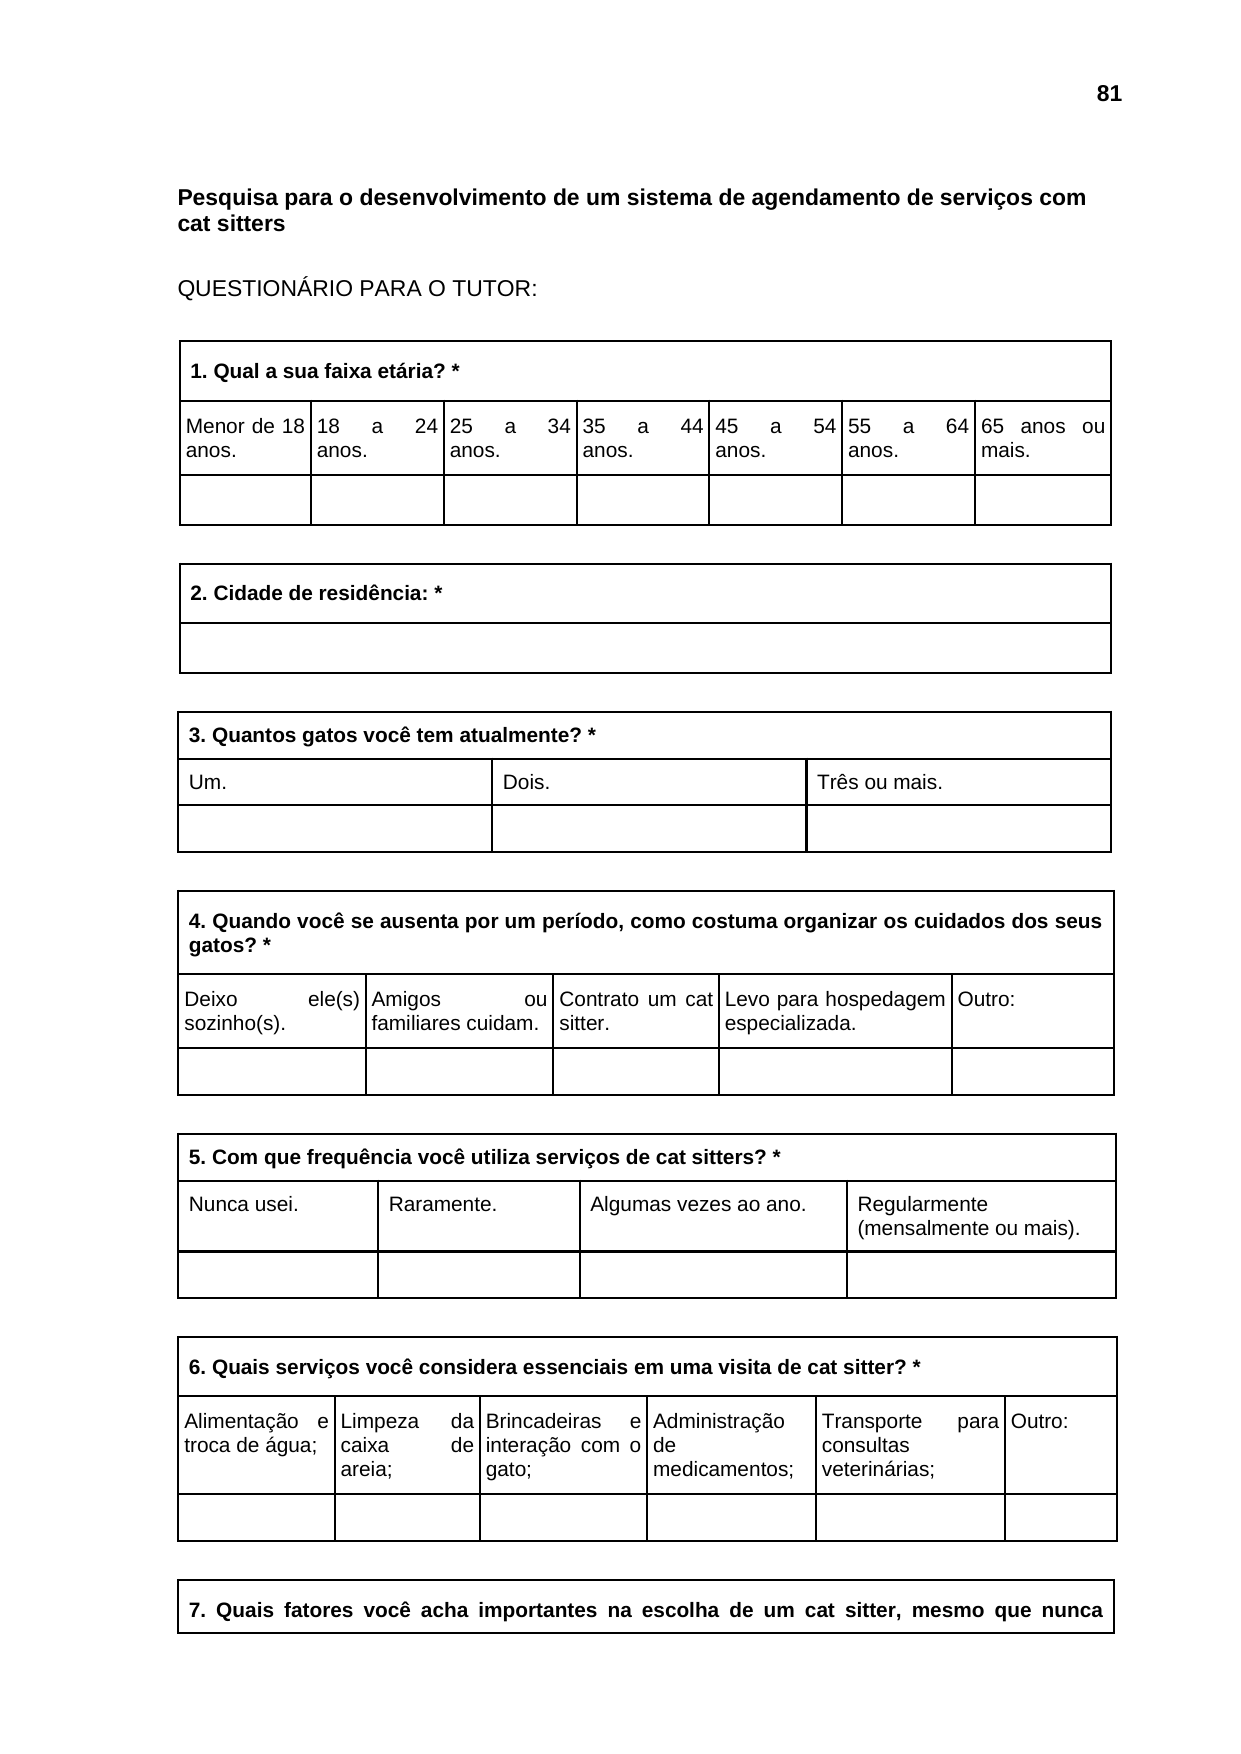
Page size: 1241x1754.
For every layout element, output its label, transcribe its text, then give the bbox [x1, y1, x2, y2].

table_cell Deixo ele(s) sozinho(s). [179, 975, 365, 1047]
table_cell [312, 476, 443, 524]
table_cell Amigos ou familiares cuidam. [367, 975, 552, 1047]
table_cell [578, 476, 708, 524]
table_header 3. Quantos gatos você tem atualmente? * [179, 713, 1110, 757]
table_cell 45 a 54 anos. [710, 402, 841, 474]
table_cell [181, 476, 310, 524]
table_cell [493, 806, 805, 851]
table_cell [179, 1253, 377, 1297]
table_cell [953, 1049, 1113, 1094]
table_cell [817, 1495, 1004, 1540]
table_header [179, 1581, 1113, 1632]
table_cell [720, 1049, 951, 1094]
table_cell [379, 1253, 579, 1297]
table_cell Contrato um cat sitter. [554, 975, 718, 1047]
table_cell [179, 806, 491, 851]
text QUESTIONÁRIO PARA O TUTOR: [177, 275, 1122, 301]
table_header 2. Cidade de residência: * [181, 565, 1110, 622]
table_cell [367, 1049, 552, 1094]
table_cell 55 a 64 anos. [843, 402, 974, 474]
table_cell [808, 806, 1110, 851]
table_cell [554, 1049, 718, 1094]
table_cell [976, 476, 1110, 524]
table_cell [843, 476, 974, 524]
table_header 6. Quais serviços você considera essenciais em uma visita de cat sitter? * [179, 1338, 1116, 1395]
table_header 5. Com que frequência você utiliza serviços de cat sitters? * [179, 1135, 1115, 1179]
table_cell Raramente. [379, 1182, 579, 1250]
table_cell [336, 1495, 479, 1540]
table_cell Outro: [1006, 1397, 1116, 1493]
table_cell 18 a 24 anos. [312, 402, 443, 474]
table_cell Administração de medicamentos; [648, 1397, 815, 1493]
table_cell Regularmente (mensalmente ou mais). [848, 1182, 1115, 1250]
table_cell [181, 624, 1110, 672]
table_cell 65 anos ou mais. [976, 402, 1110, 474]
table_cell Levo para hospedagem especializada. [720, 975, 951, 1047]
table_cell [179, 1495, 334, 1540]
table_cell [848, 1253, 1115, 1297]
text Pesquisa para o desenvolvimento de um sistema de agendamento de serviços com cat sitters [177, 183, 1122, 236]
table_cell Nunca usei. [179, 1182, 377, 1250]
table_cell Limpeza da caixa de areia; [336, 1397, 479, 1493]
table_header 1. Qual a sua faixa etária? * [181, 342, 1110, 399]
table_cell [648, 1495, 815, 1540]
table_cell Alimentação e troca de água; [179, 1397, 334, 1493]
table_cell Três ou mais. [808, 760, 1110, 804]
table_cell Transporte para consultas veterinárias; [817, 1397, 1004, 1493]
table_cell [481, 1495, 646, 1540]
table_cell [581, 1253, 846, 1297]
table_cell Algumas vezes ao ano. [581, 1182, 846, 1250]
table_cell Um. [179, 760, 491, 804]
table_cell 25 a 34 anos. [445, 402, 576, 474]
table_cell 35 a 44 anos. [578, 402, 708, 474]
table_cell Dois. [493, 760, 805, 804]
table_cell Brincadeiras e interação com o gato; [481, 1397, 646, 1493]
table_cell [710, 476, 841, 524]
table_header 4. Quando você se ausenta por um período, como costuma organizar os cuidados dos seus gatos? * [179, 892, 1113, 973]
table_cell [179, 1049, 365, 1094]
table_cell [445, 476, 576, 524]
table_cell Outro: [953, 975, 1113, 1047]
table_cell Menor de 18 anos. [181, 402, 310, 474]
table_cell [1006, 1495, 1116, 1540]
